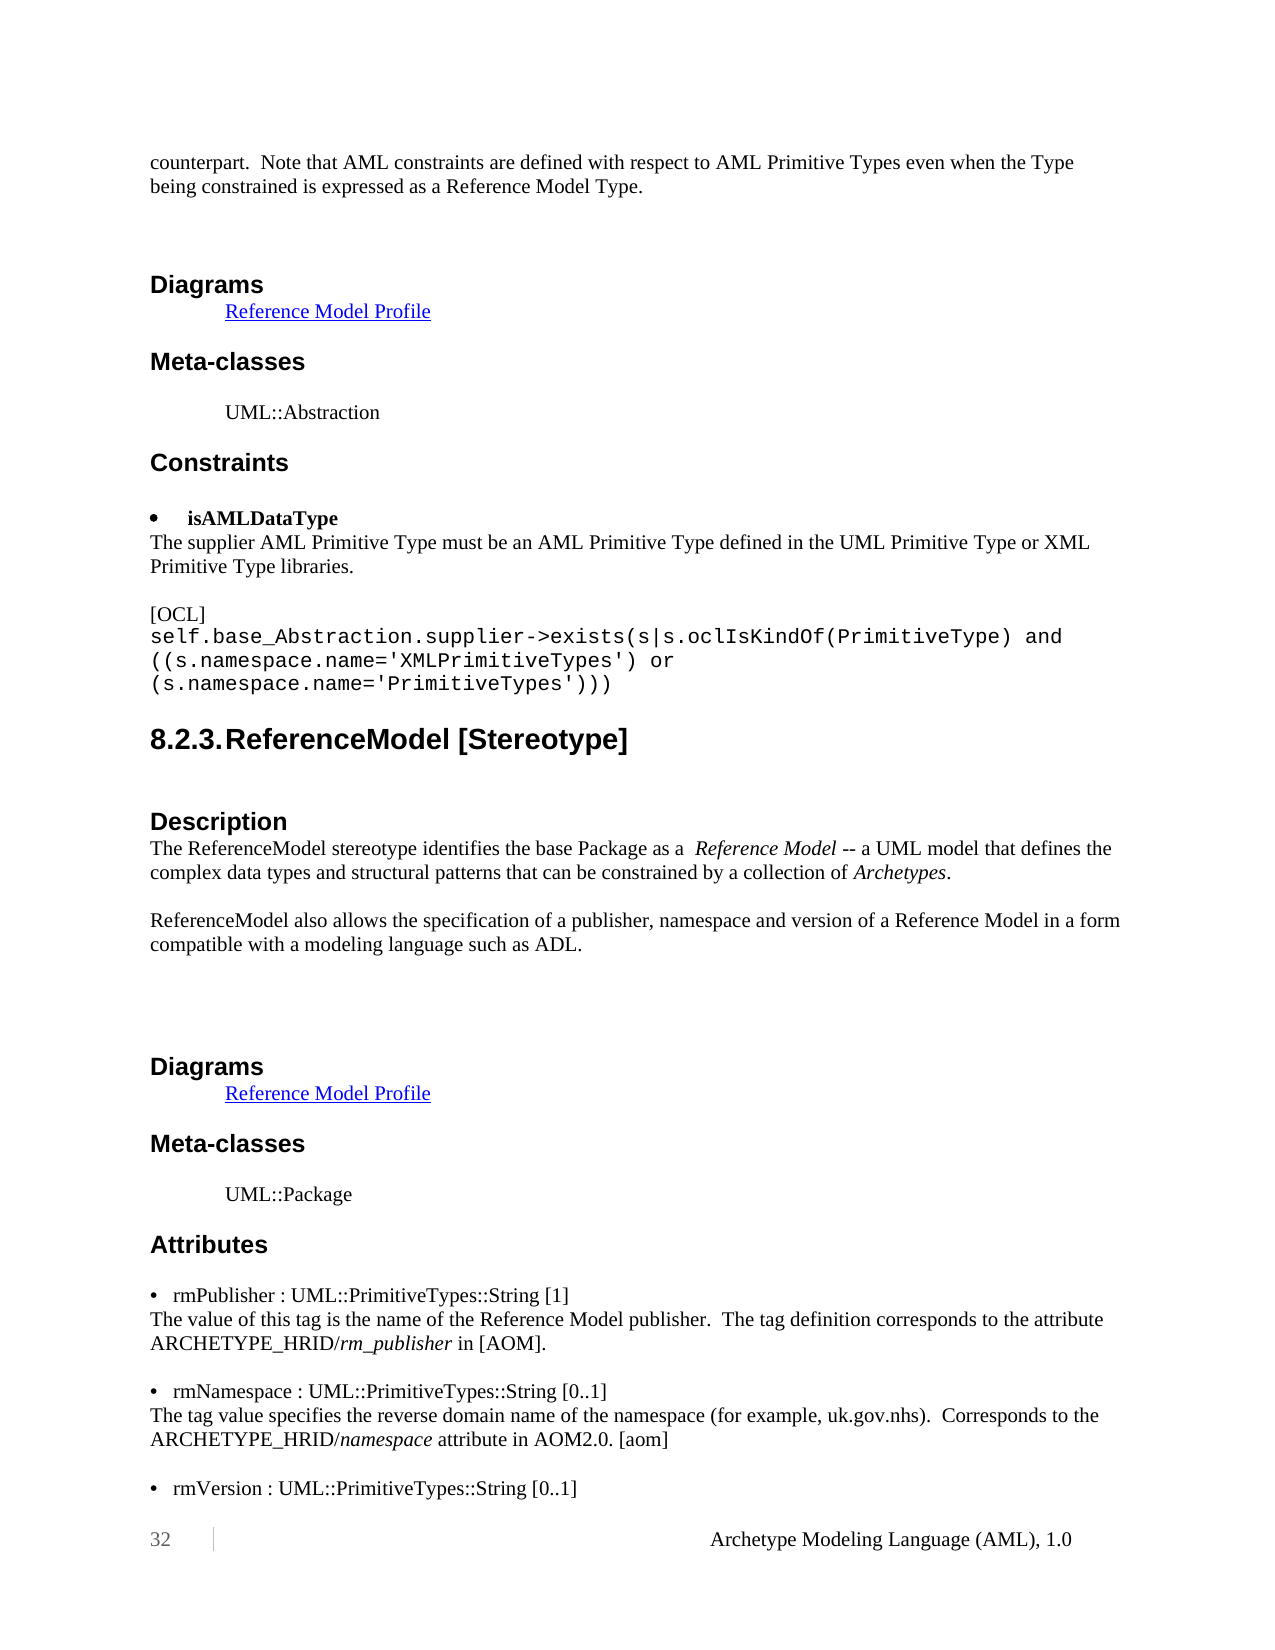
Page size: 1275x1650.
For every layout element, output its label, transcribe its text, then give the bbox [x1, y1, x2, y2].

text The ReferenceModel stereotype identifies the base Package as a Reference Model -- a UML model that defines the complex data types and structural patterns that can be constrained by a collection of Archetypes. [150, 836, 1125, 884]
text Meta-classes [150, 347, 1125, 376]
text The value of this tag is the name of the Reference Model publisher. The tag definition corresponds to the attribute ARCHETYPE_HRID/rm_publisher in [AOM]. [150, 1307, 1125, 1355]
text Description [150, 807, 1125, 836]
text Meta-classes [150, 1129, 1125, 1158]
text Constraints [150, 448, 1125, 477]
text Reference Model Profile [225, 299, 1125, 323]
text UML::Abstraction [150, 400, 1125, 424]
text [150, 150, 1125, 198]
text UML::Package [150, 1182, 1125, 1206]
text • rmNamespace : UML::PrimitiveTypes::String [0..1] [150, 1379, 1125, 1403]
text ReferenceModel also allows the specification of a publisher, namespace and version of a Reference Model in a form compatible with a modeling language such as ADL. [150, 908, 1125, 956]
text Attributes [150, 1230, 1125, 1259]
text • rmVersion : UML::PrimitiveTypes::String [0..1] [150, 1475, 1125, 1499]
list isAMLDataType [150, 506, 1125, 530]
subtitle ReferenceModel [Stereotype] [150, 722, 1125, 756]
text self.base_Abstraction.supplier->exists(s|s.oclIsKindOf(PrimitiveType) and ((s.namespace.name='XMLPrimitiveTypes') or (s.namespace.name='PrimitiveTypes'))) [150, 626, 1125, 697]
text The tag value specifies the reverse domain name of the namespace (for example, uk.gov.nhs). Corresponds to the ARCHETYPE_HRID/namespace attribute in AOM2.0. [aom] [150, 1403, 1125, 1451]
text The supplier AML Primitive Type must be an AML Primitive Type defined in the UML Primitive Type or XML Primitive Type libraries. [150, 530, 1125, 578]
text [OCL] [150, 602, 1125, 626]
text Diagrams [150, 270, 1125, 299]
text Reference Model Profile [225, 1081, 1125, 1105]
text • rmPublisher : UML::PrimitiveTypes::String [1] [150, 1283, 1125, 1307]
text Diagrams [150, 1052, 1125, 1081]
